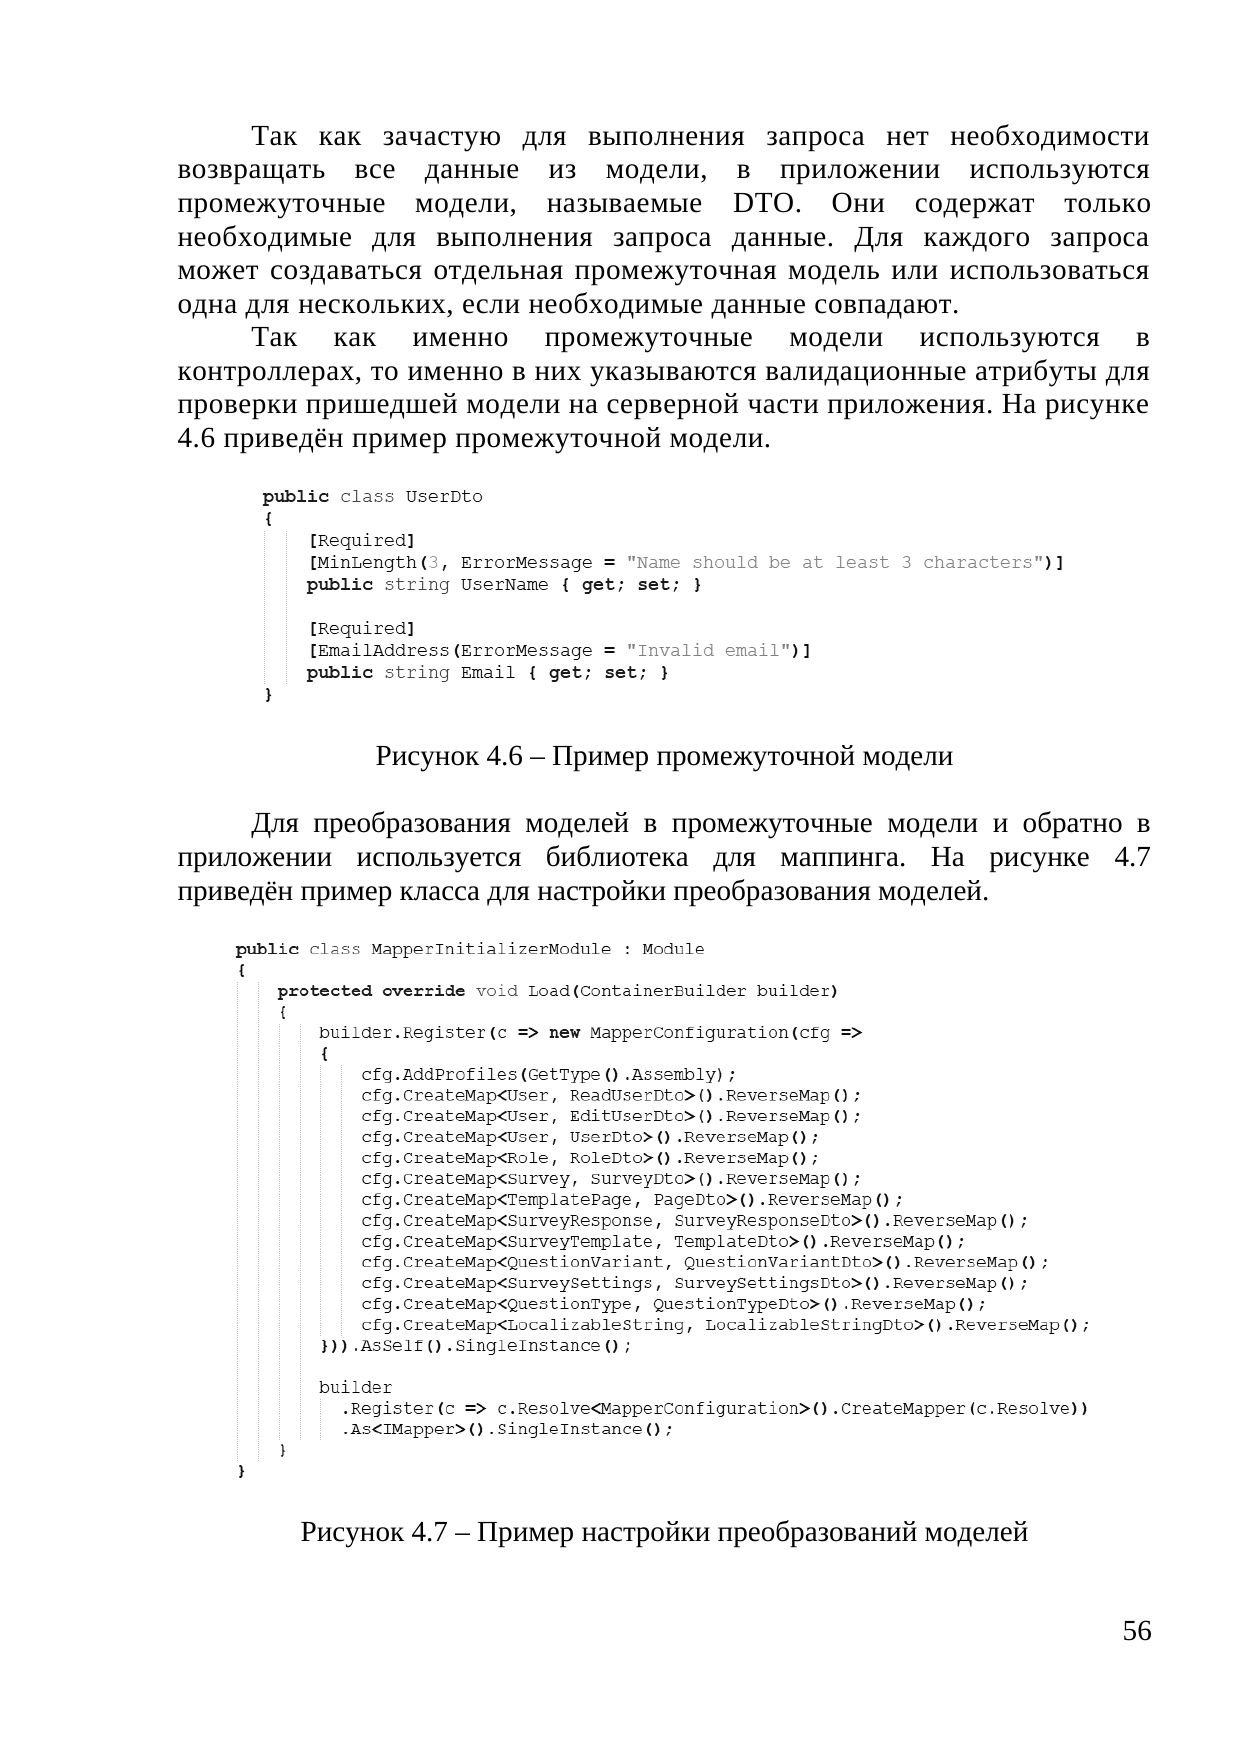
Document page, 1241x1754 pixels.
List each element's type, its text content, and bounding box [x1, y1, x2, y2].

text Рисунок 4.7 – Пример настройки преобразований моделей [177, 1514, 1152, 1548]
text Для преобразования моделей в промежуточные модели и обратно в приложении используется библиотека для маппинга. На рисунке 4.7 приведён пример класса для настройки преобразования моделей. [177, 806, 1152, 906]
text Так как именно промежуточные модели используются в контроллерах, то именно в них указываются валидационные атрибуты для проверки пришедшей модели на серверной части приложения. На рисунке 4.6 приведён пример промежуточной модели. [177, 319, 1152, 453]
text Рисунок 4.6 – Пример промежуточной модели [177, 738, 1152, 772]
text Так как зачастую для выполнения запроса нет необходимости возвращать все данные из модели, в приложении используются промежуточные модели, называемые DTO. Они содержат только необходимые для выполнения запроса данные. Для каждого запроса может создаваться отдельная промежуточная модель или использоваться одна для нескольких, если необходимые данные совпадают. [177, 118, 1152, 319]
